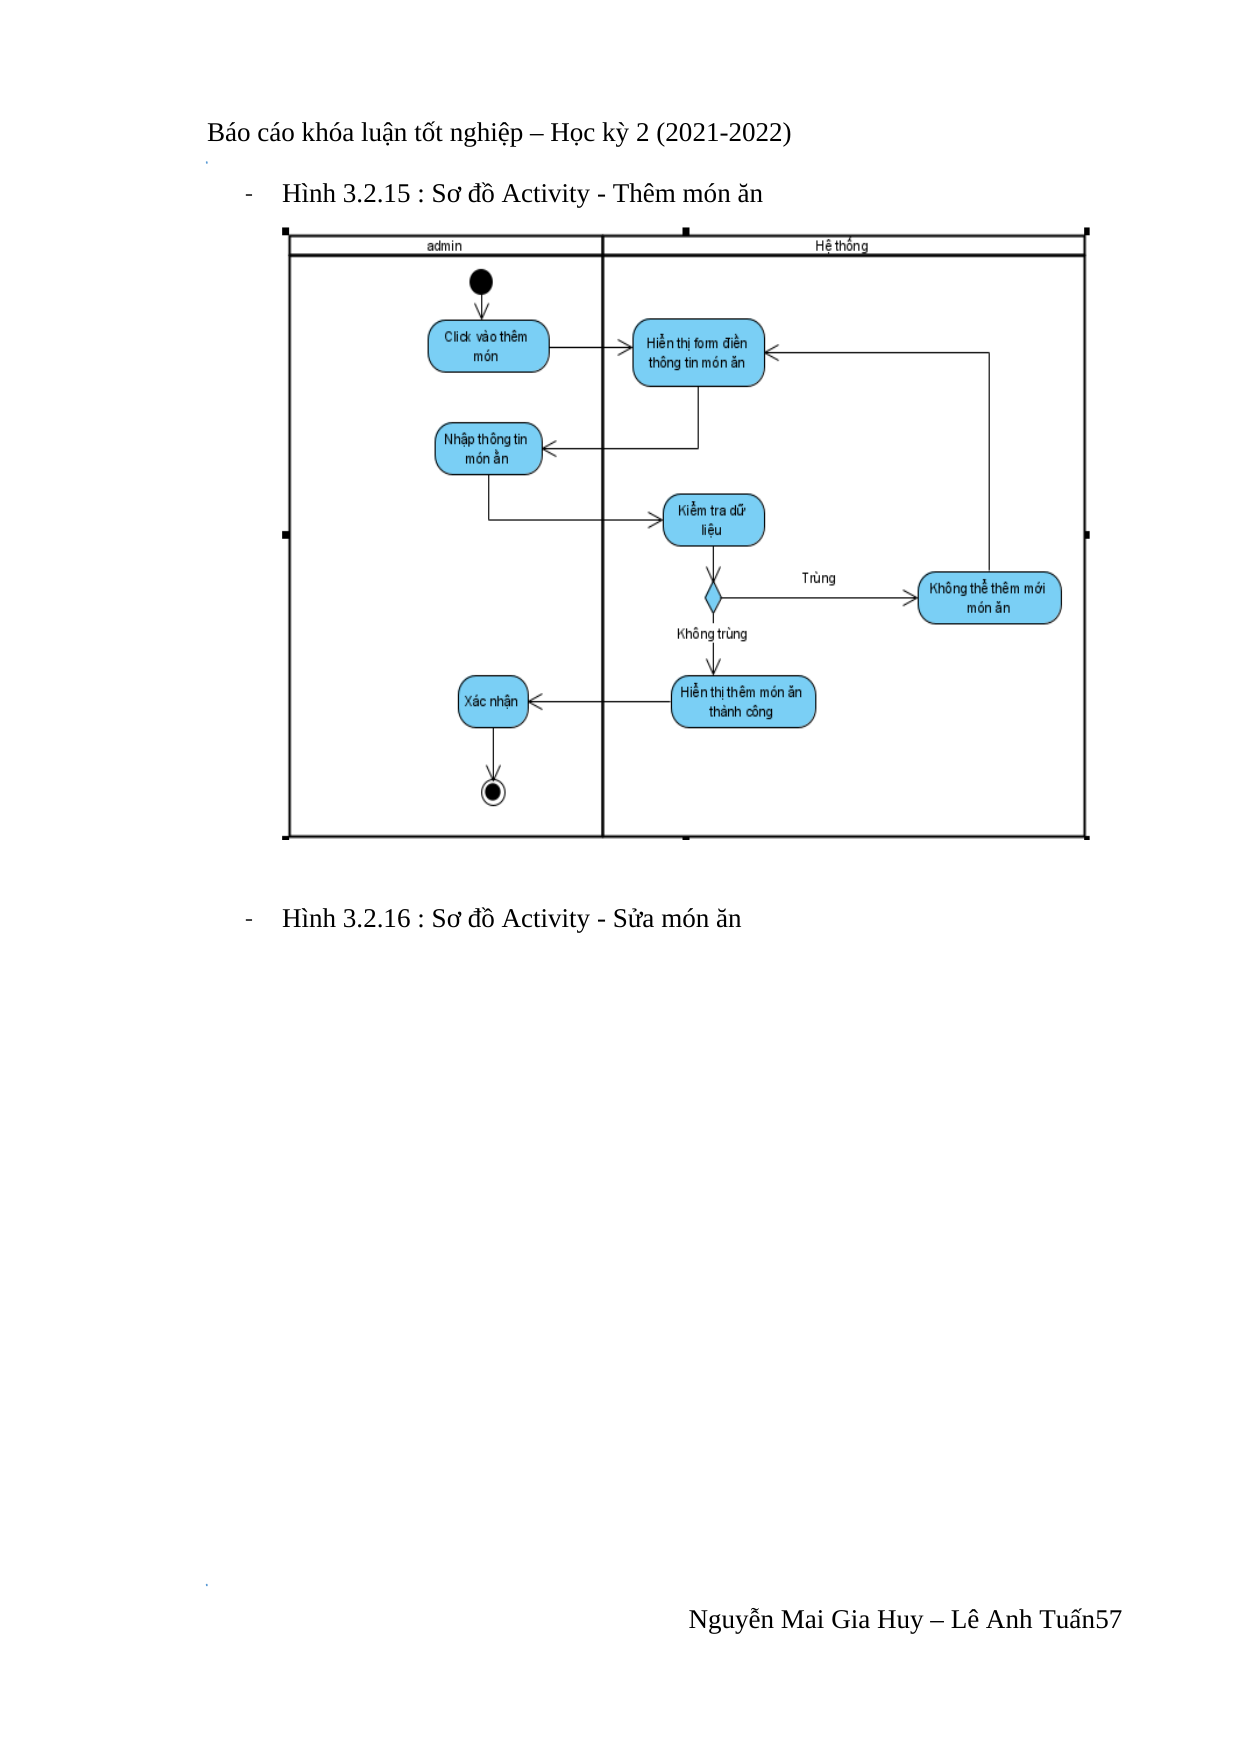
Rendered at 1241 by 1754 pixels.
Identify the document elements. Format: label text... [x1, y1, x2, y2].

list Hình 3.2.16 : Sơ đồ Activity - Sửa món ăn [244, 902, 1122, 934]
picture [281, 225, 1090, 840]
list Hình 3.2.15 : Sơ đồ Activity - Thêm món ăn [244, 177, 1122, 209]
